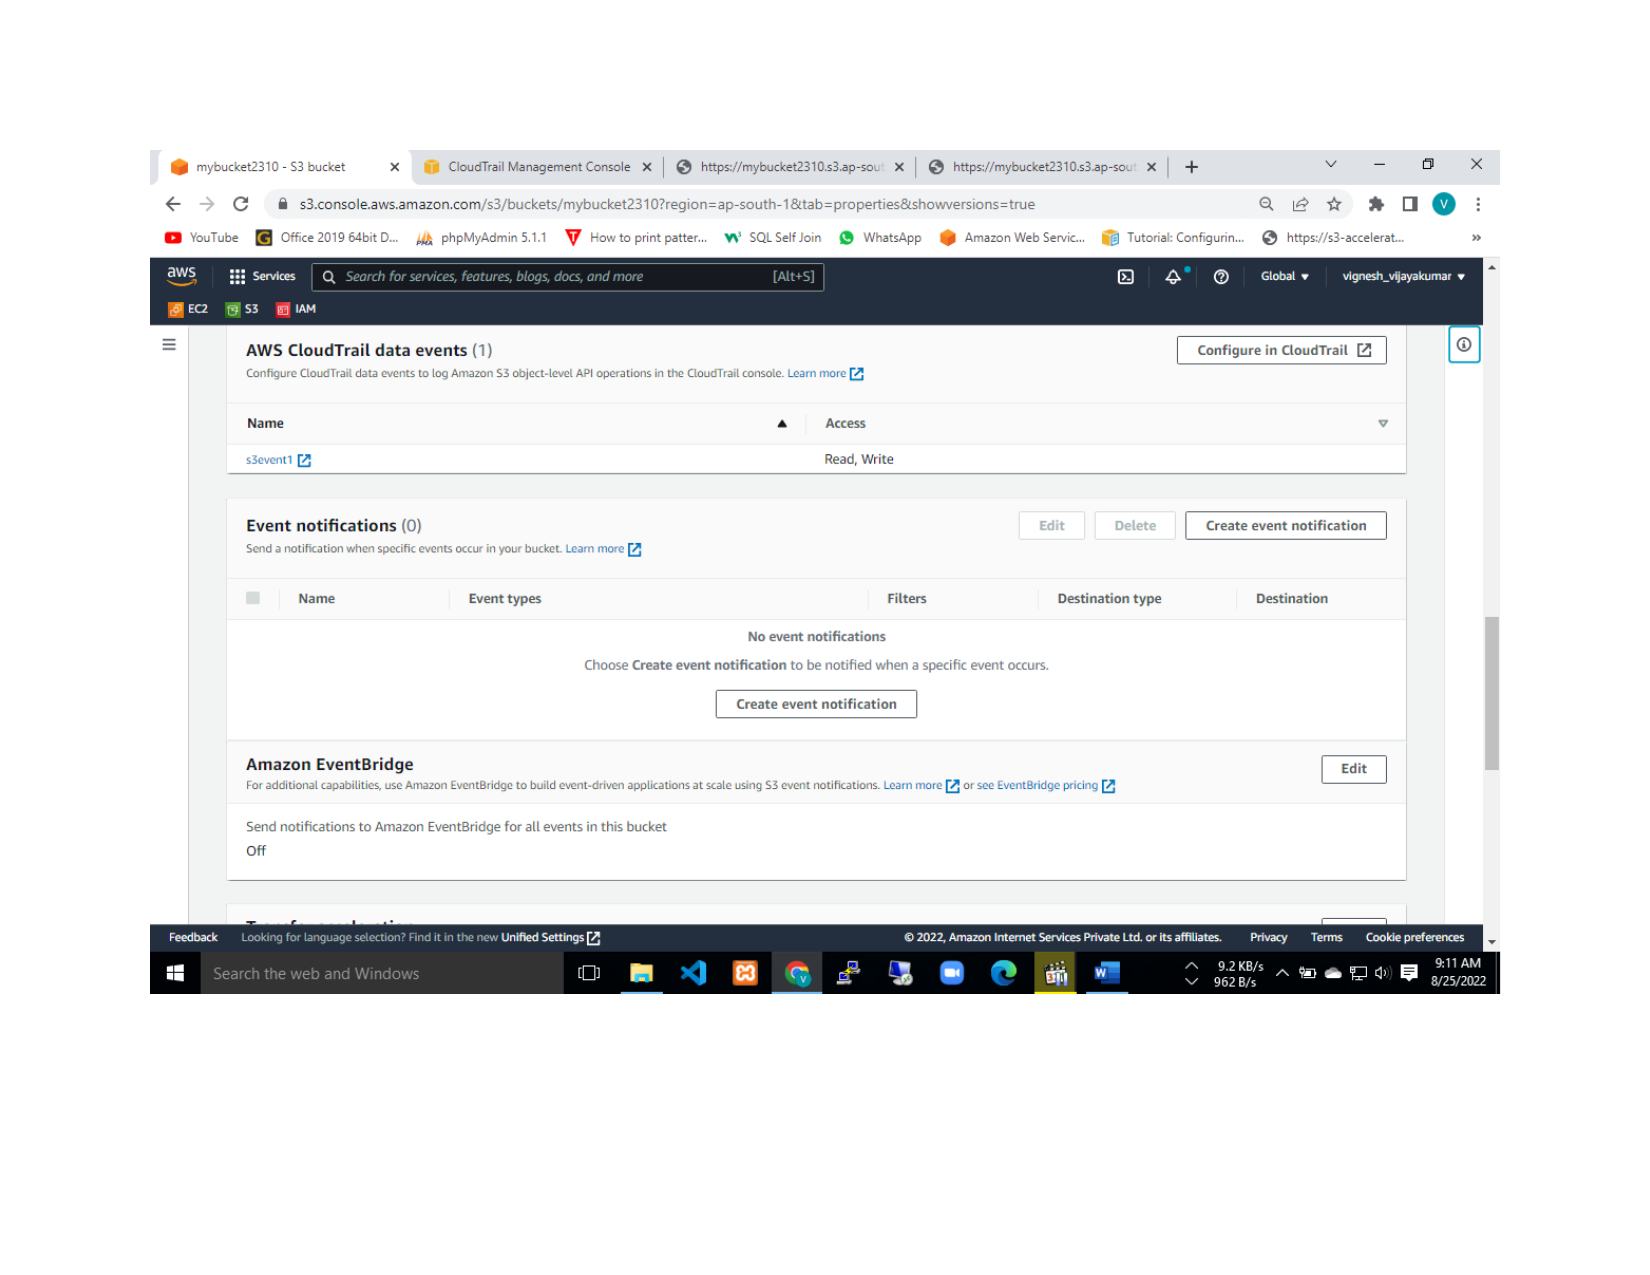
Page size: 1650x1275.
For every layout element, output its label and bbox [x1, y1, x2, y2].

picture [150, 150, 1500, 994]
